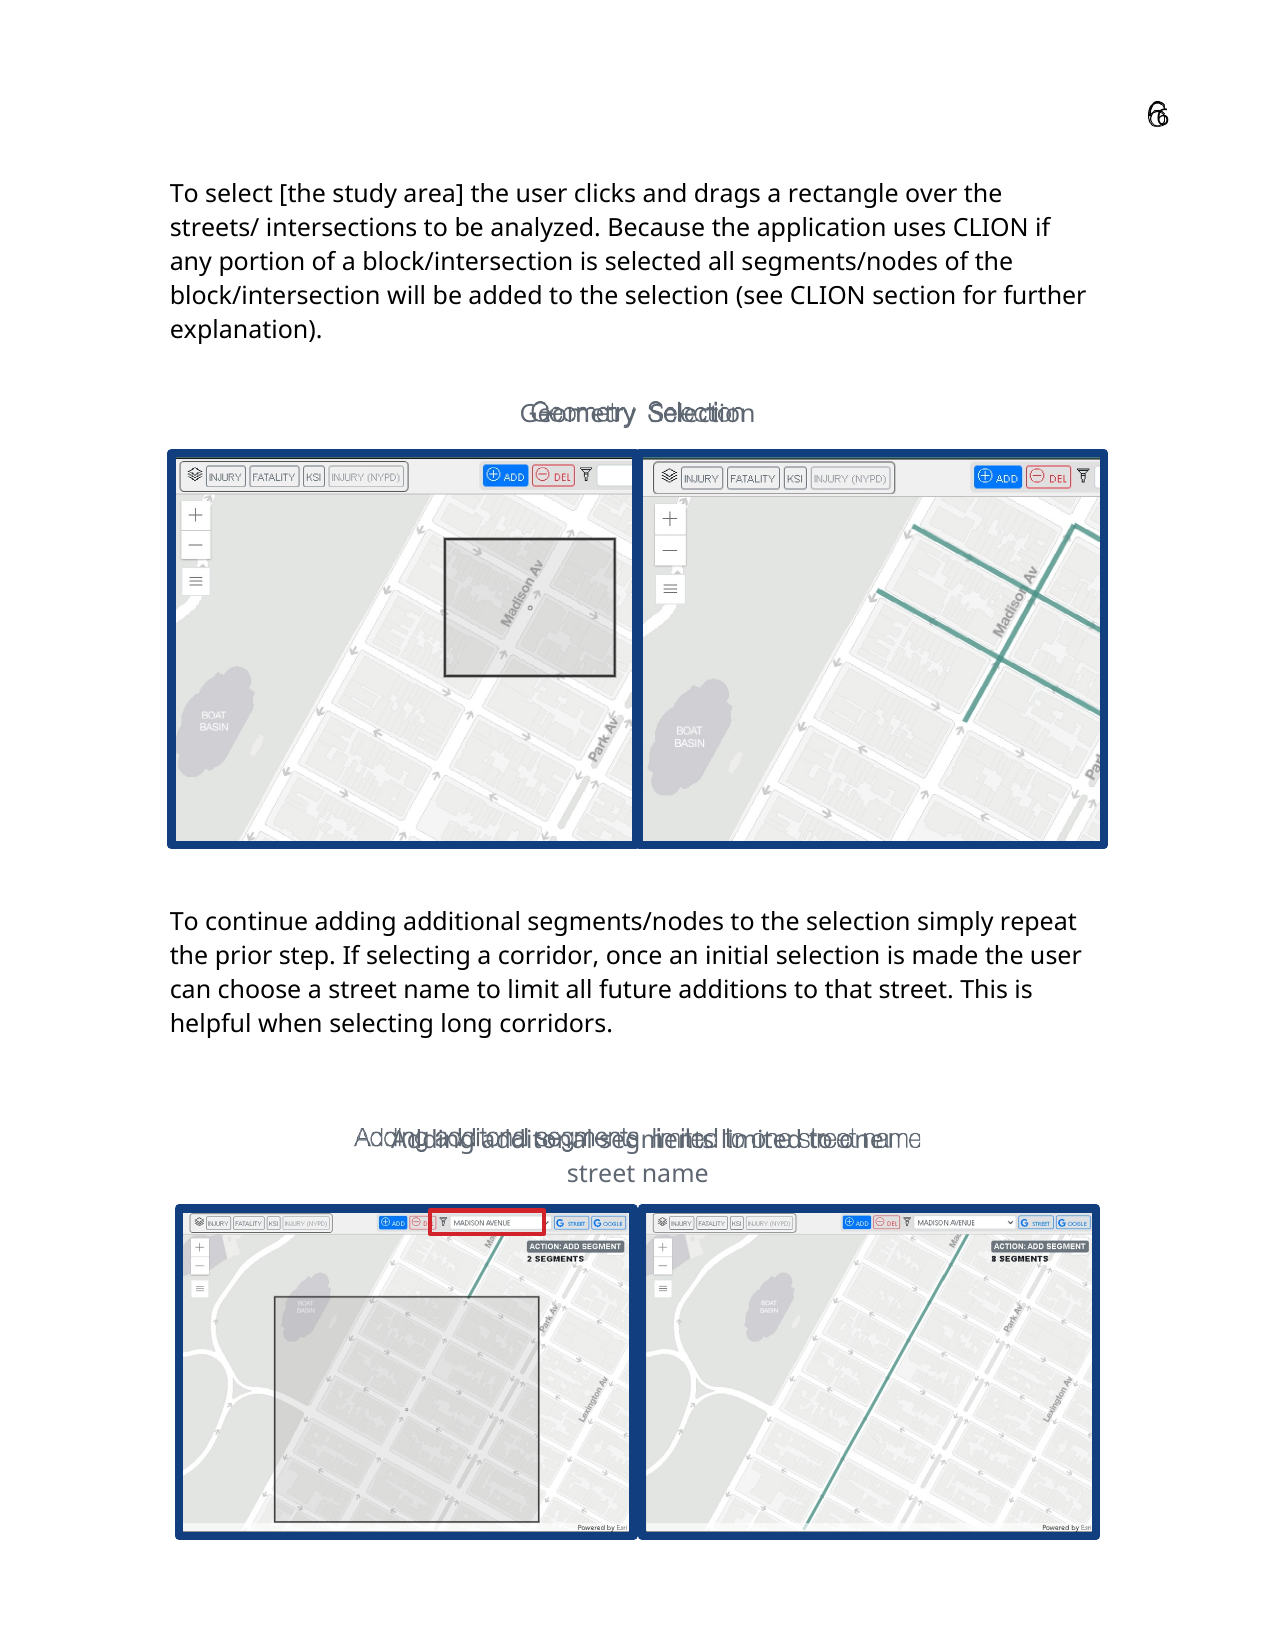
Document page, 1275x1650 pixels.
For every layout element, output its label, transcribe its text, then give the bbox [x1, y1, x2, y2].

picture [646, 1213, 1092, 1532]
text To continue adding additional segments/nodes to the selection simply repeat the prior step. If selecting a corridor, once an initial selection is made the user can choose a street name to limit all future additions to that street. This is helpful when selecting long corridors. [169, 903, 1114, 1039]
text Geometry Selection [355, 396, 920, 430]
picture [432, 1213, 542, 1232]
picture [183, 1213, 629, 1532]
text To select [the study area] the user clicks and drags a rectangle over the streets/ intersections to be analyzed. Because the application uses CLION if any portion of a block/intersection is selected all segments/nodes of the block/intersection will be added to the selection (see CLION section for further explanation). [169, 176, 1098, 346]
picture [176, 457, 632, 841]
picture [643, 457, 1100, 841]
text Adding additonal segments limited to one street name [355, 1122, 920, 1190]
picture [1148, 101, 1165, 127]
picture [1159, 110, 1165, 124]
